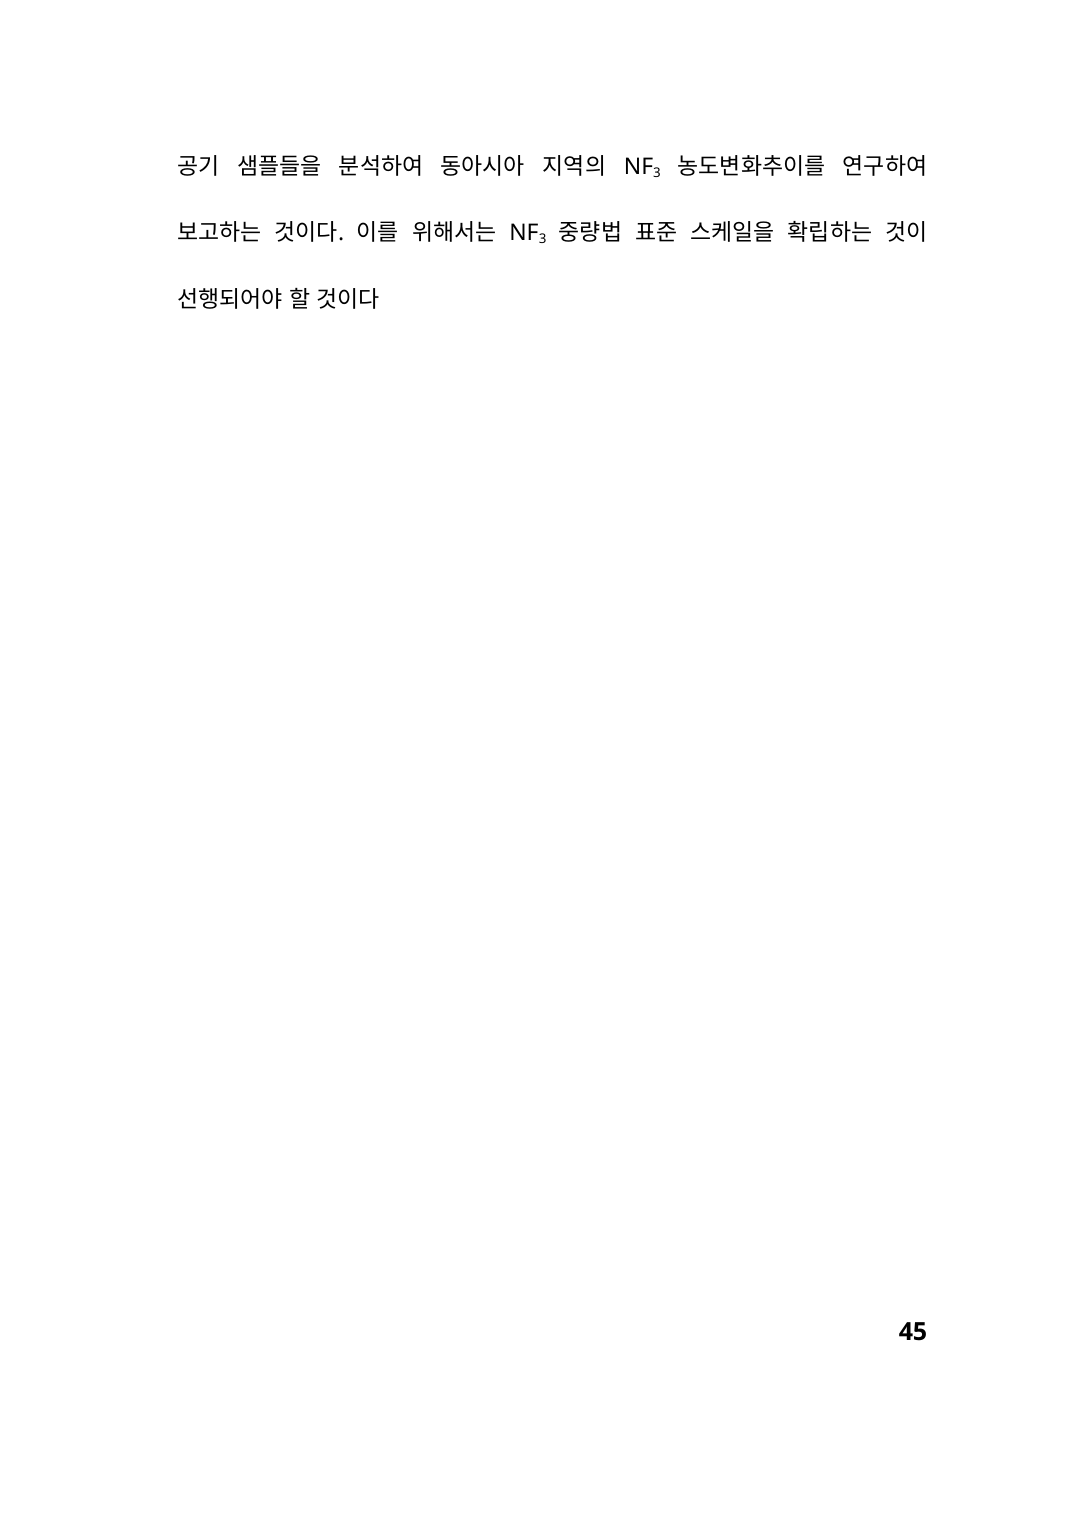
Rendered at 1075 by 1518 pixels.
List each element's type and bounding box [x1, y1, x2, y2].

text [177, 148, 927, 314]
